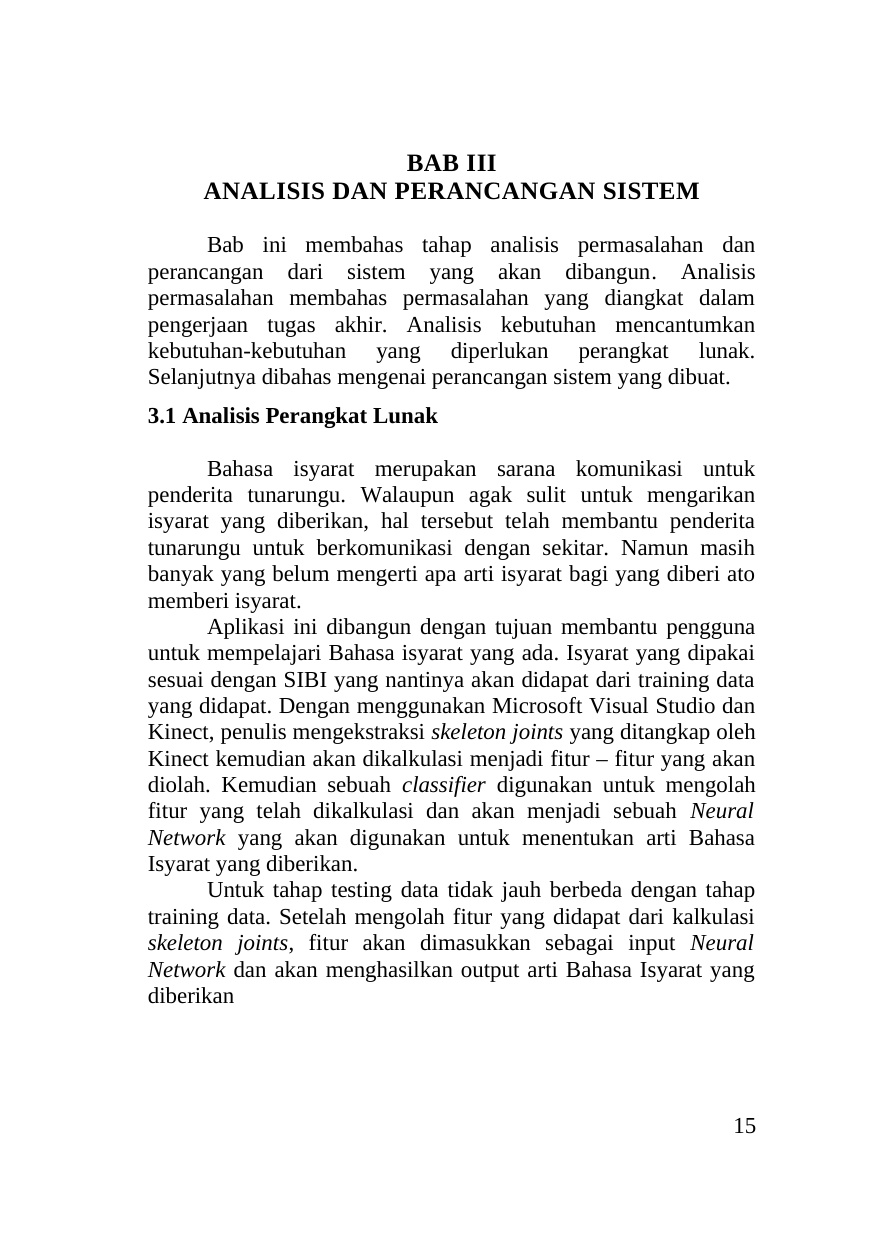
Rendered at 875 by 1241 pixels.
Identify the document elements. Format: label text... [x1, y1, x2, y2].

subtitle BAB III ANALISIS DAN PERANCANGAN SISTEM [148, 148, 756, 205]
text Aplikasi ini dibangun dengan tujuan membantu pengguna untuk mempelajari Bahasa isyarat yang ada. Isyarat yang dipakai sesuai dengan SIBI yang nantinya akan didapat dari training data yang didapat. Dengan menggunakan Microsoft Visual Studio dan Kinect, penulis mengekstraksi skeleton joints yang ditangkap oleh Kinect kemudian akan dikalkulasi menjadi fitur – fitur yang akan diolah. Kemudian sebuah classifier digunakan untuk mengolah fitur yang telah dikalkulasi dan akan menjadi sebuah Neural Network yang akan digunakan untuk menentukan arti Bahasa Isyarat yang diberikan. [148, 613, 756, 877]
text Bab ini membahas tahap analisis permasalahan dan perancangan dari sistem yang akan dibangun. Analisis permasalahan membahas permasalahan yang diangkat dalam pengerjaan tugas akhir. Analisis kebutuhan mencantumkan kebutuhan-kebutuhan yang diperlukan perangkat lunak. Selanjutnya dibahas mengenai perancangan sistem yang dibuat. [148, 232, 756, 390]
subtitle 3.1 Analisis Perangkat Lunak [148, 402, 756, 428]
text Untuk tahap testing data tidak jauh berbeda dengan tahap training data. Setelah mengolah fitur yang didapat dari kalkulasi skeleton joints, fitur akan dimasukkan sebagai input Neural Network dan akan menghasilkan output arti Bahasa Isyarat yang diberikan [148, 877, 756, 1008]
text Bahasa isyarat merupakan sarana komunikasi untuk penderita tunarungu. Walaupun agak sulit untuk mengarikan isyarat yang diberikan, hal tersebut telah membantu penderita tunarungu untuk berkomunikasi dengan sekitar. Namun masih banyak yang belum mengerti apa arti isyarat bagi yang diberi ato memberi isyarat. [148, 455, 756, 613]
